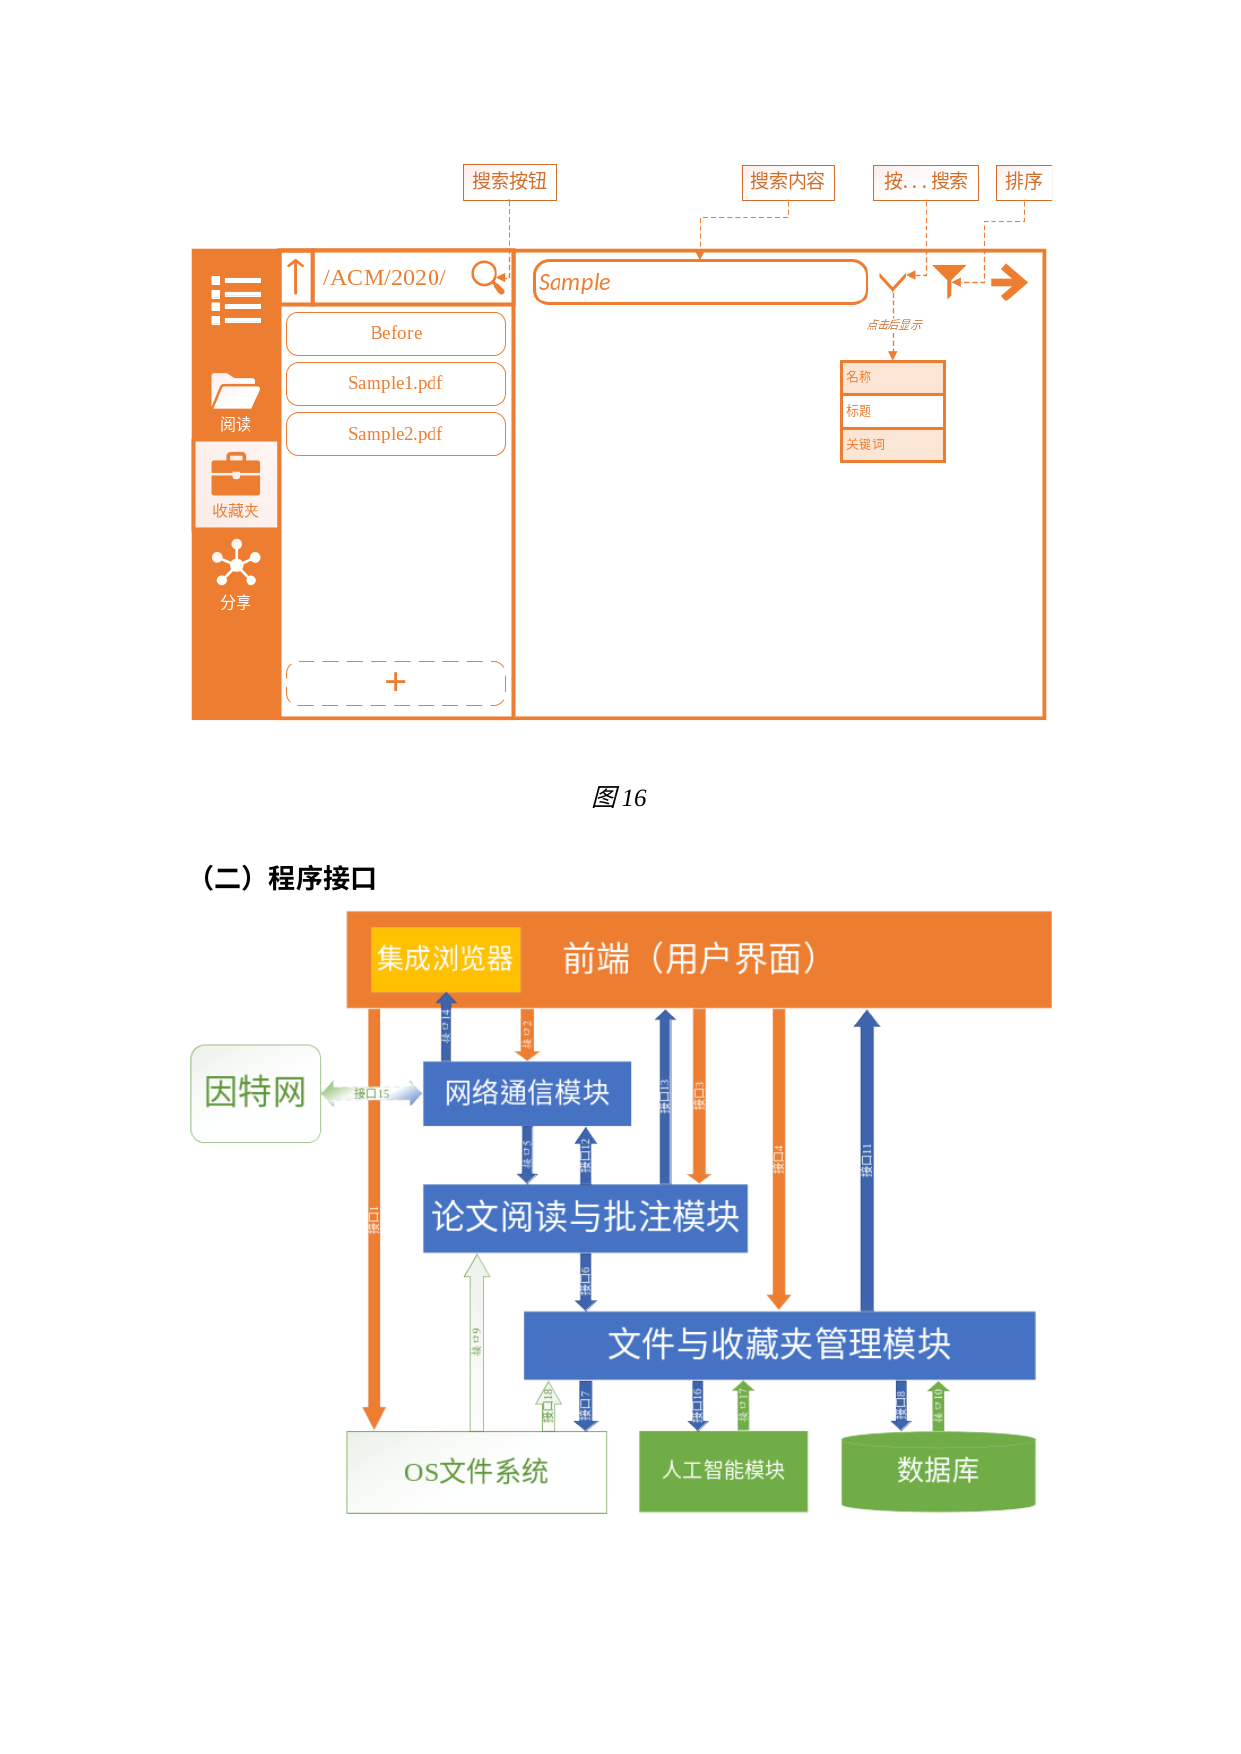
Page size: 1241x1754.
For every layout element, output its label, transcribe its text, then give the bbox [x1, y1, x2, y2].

text （二）程序接口 [187, 844, 1053, 909]
text 图16 [187, 763, 1053, 828]
